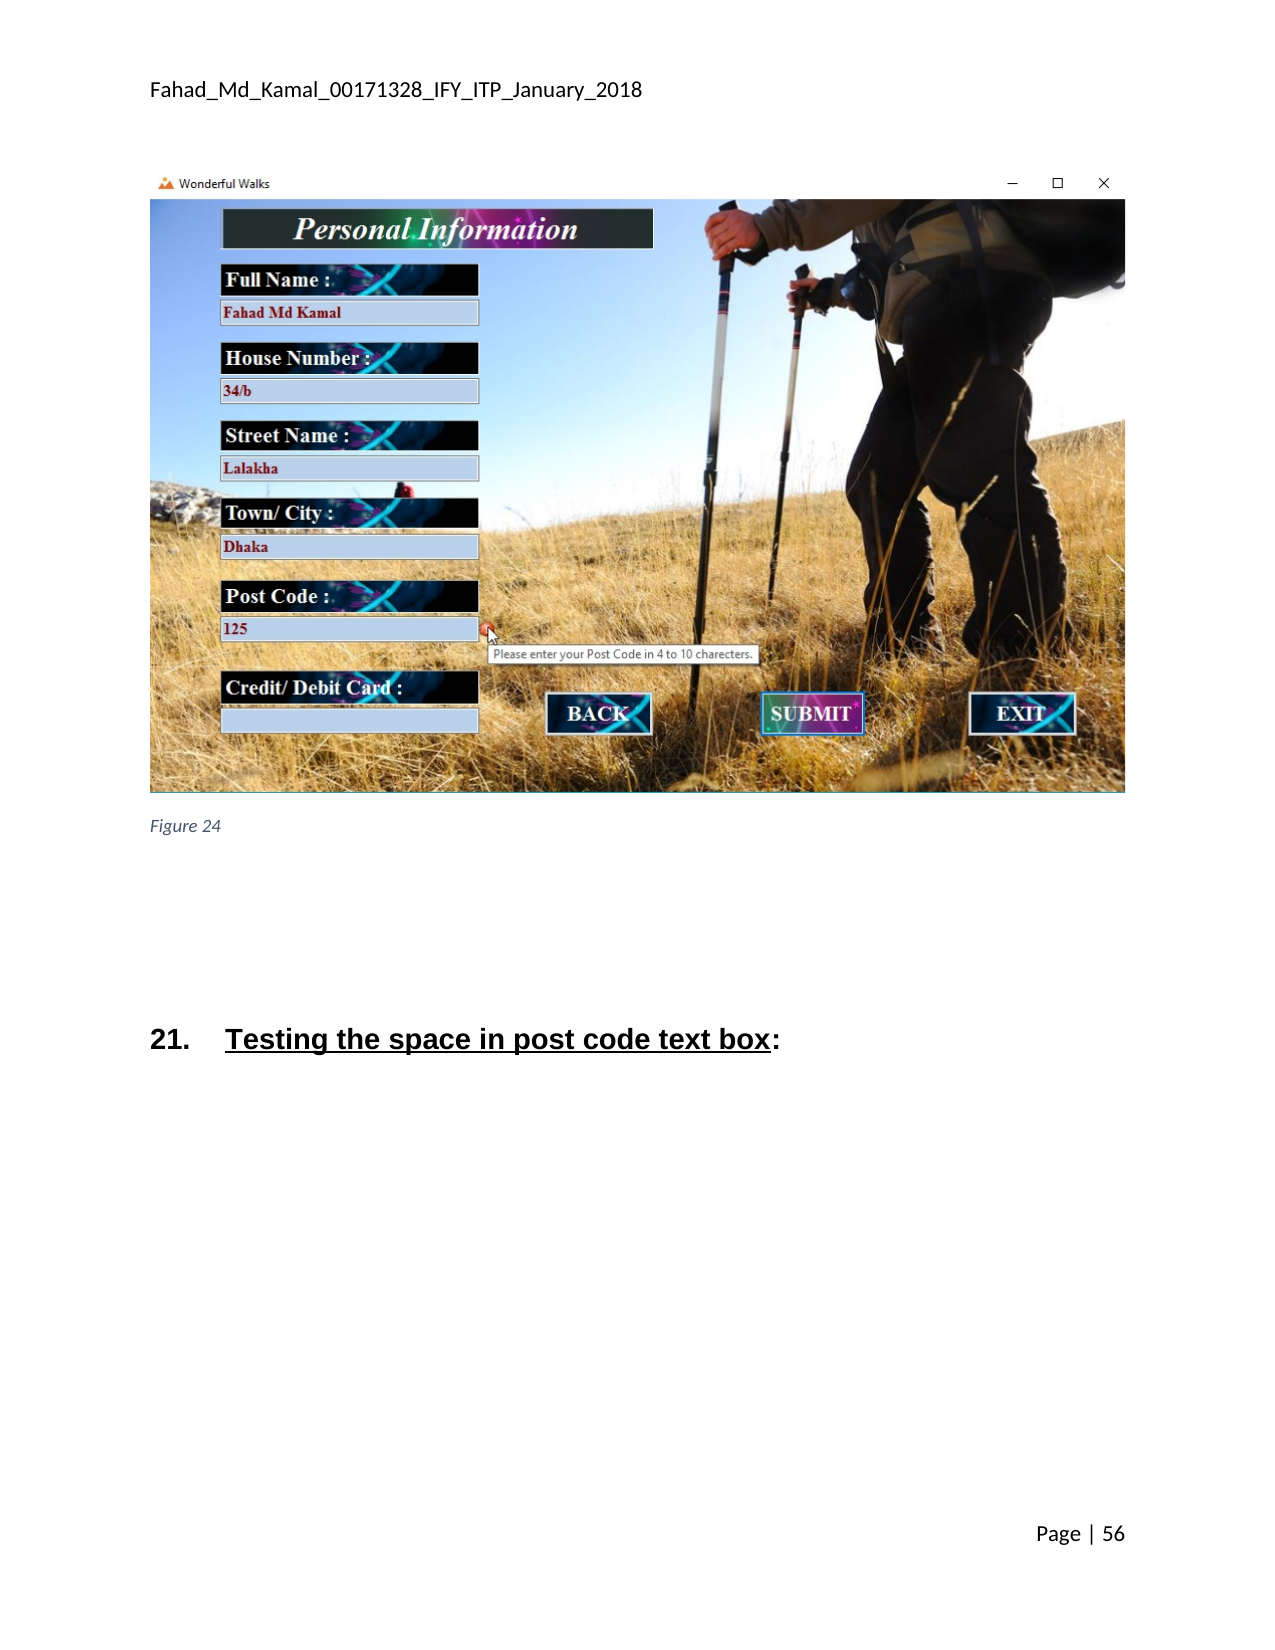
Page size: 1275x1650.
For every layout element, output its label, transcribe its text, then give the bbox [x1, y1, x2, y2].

list Testing the space in post code text box: [150, 1022, 1125, 1056]
picture [150, 170, 1125, 793]
